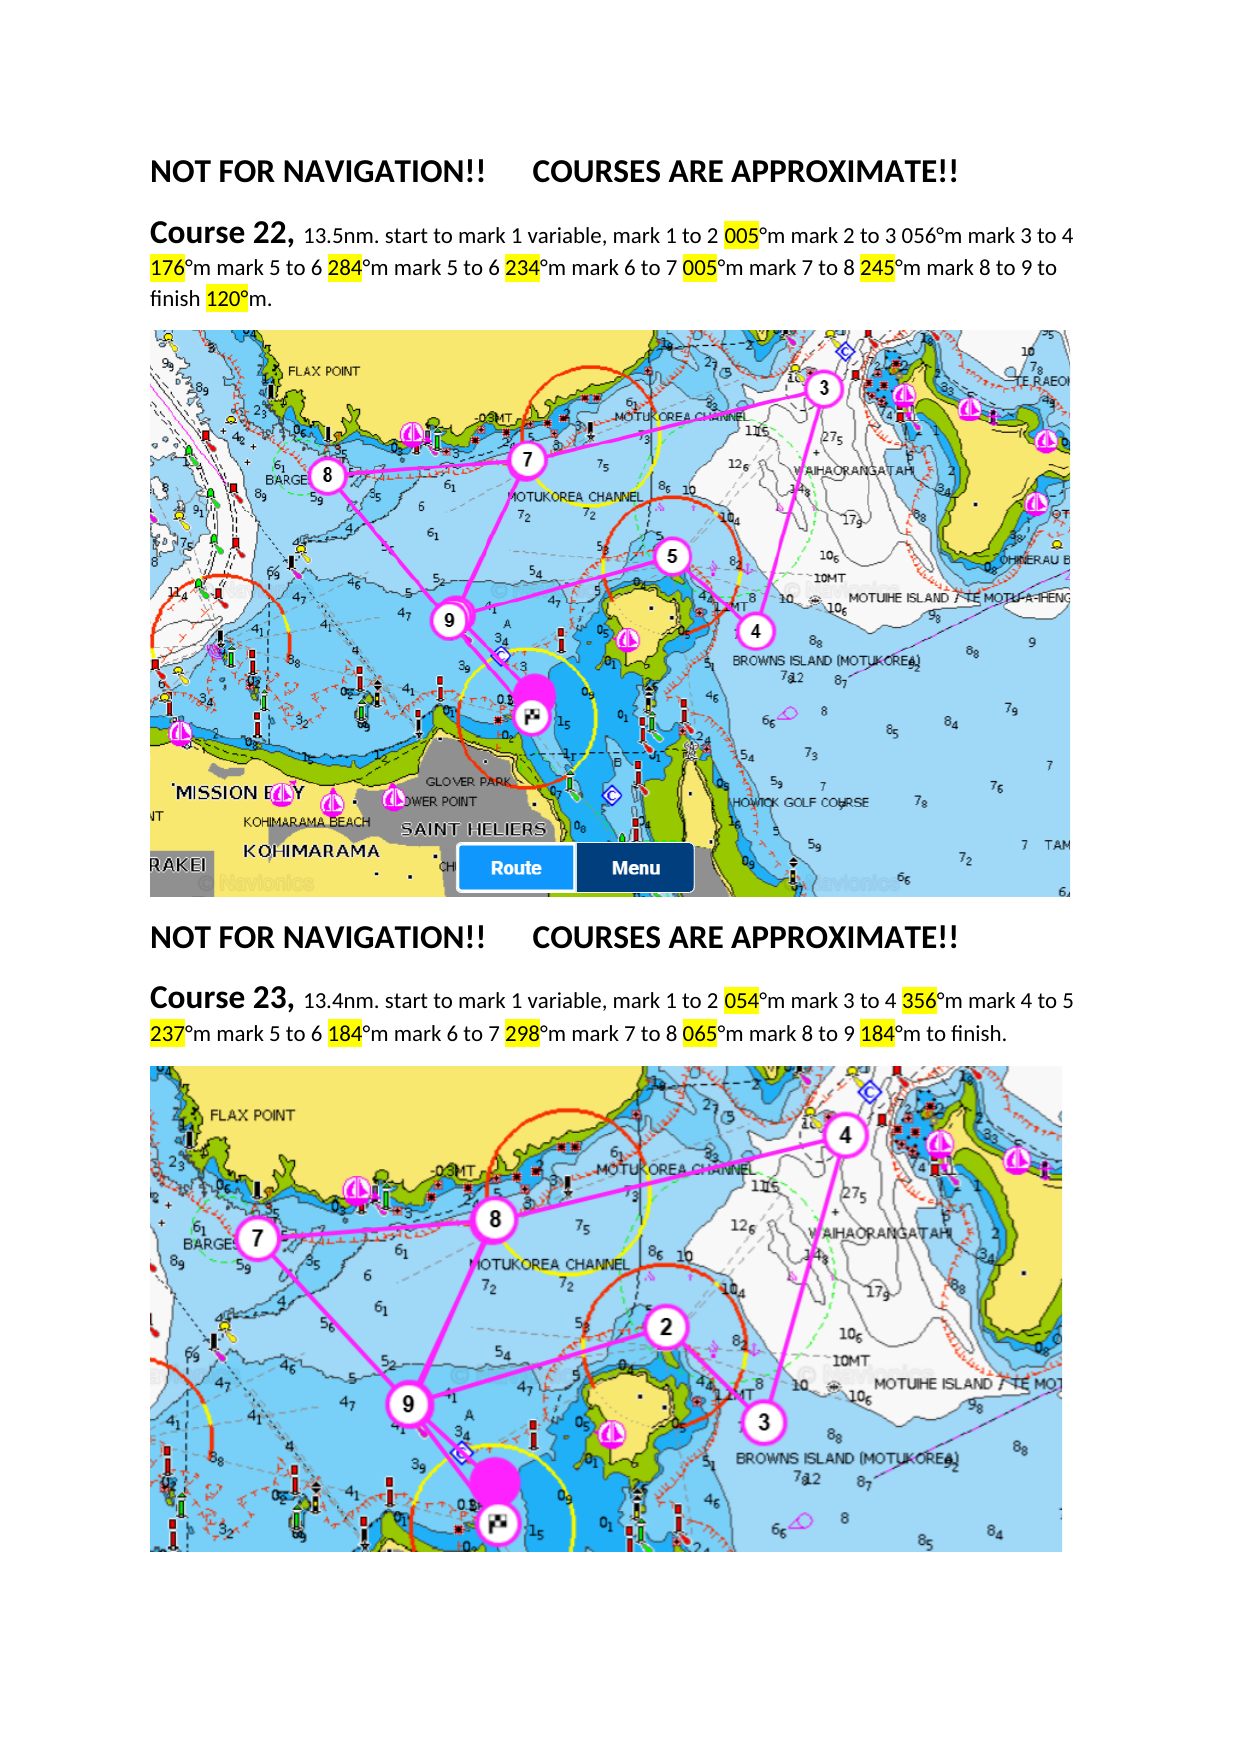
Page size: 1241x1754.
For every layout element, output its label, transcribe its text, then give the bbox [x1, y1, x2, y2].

picture [150, 330, 1071, 897]
picture [150, 1066, 1063, 1552]
text NOT FOR NAVIGATION!! COURSES ARE APPROXIMATE!! [150, 916, 1090, 957]
text Course 22, 13.5nm. start to mark 1 variable, mark 1 to 2 005°m mark 2 to 3 056°m mark 3 to 4 176°m mark 5 to 6 284°m mark 5 to 6 234°m mark 6 to 7 005°m mark 7 to 8 245°m mark 8 to 9 to finish 120°m. [150, 211, 1090, 312]
text NOT FOR NAVIGATION!! COURSES ARE APPROXIMATE!! [150, 150, 1090, 191]
text Course 23, 13.4nm. start to mark 1 variable, mark 1 to 2 054°m mark 3 to 4 356°m mark 4 to 5 237°m mark 5 to 6 184°m mark 6 to 7 298°m mark 7 to 8 065°m mark 8 to 9 184°m to finish. [150, 976, 1090, 1047]
